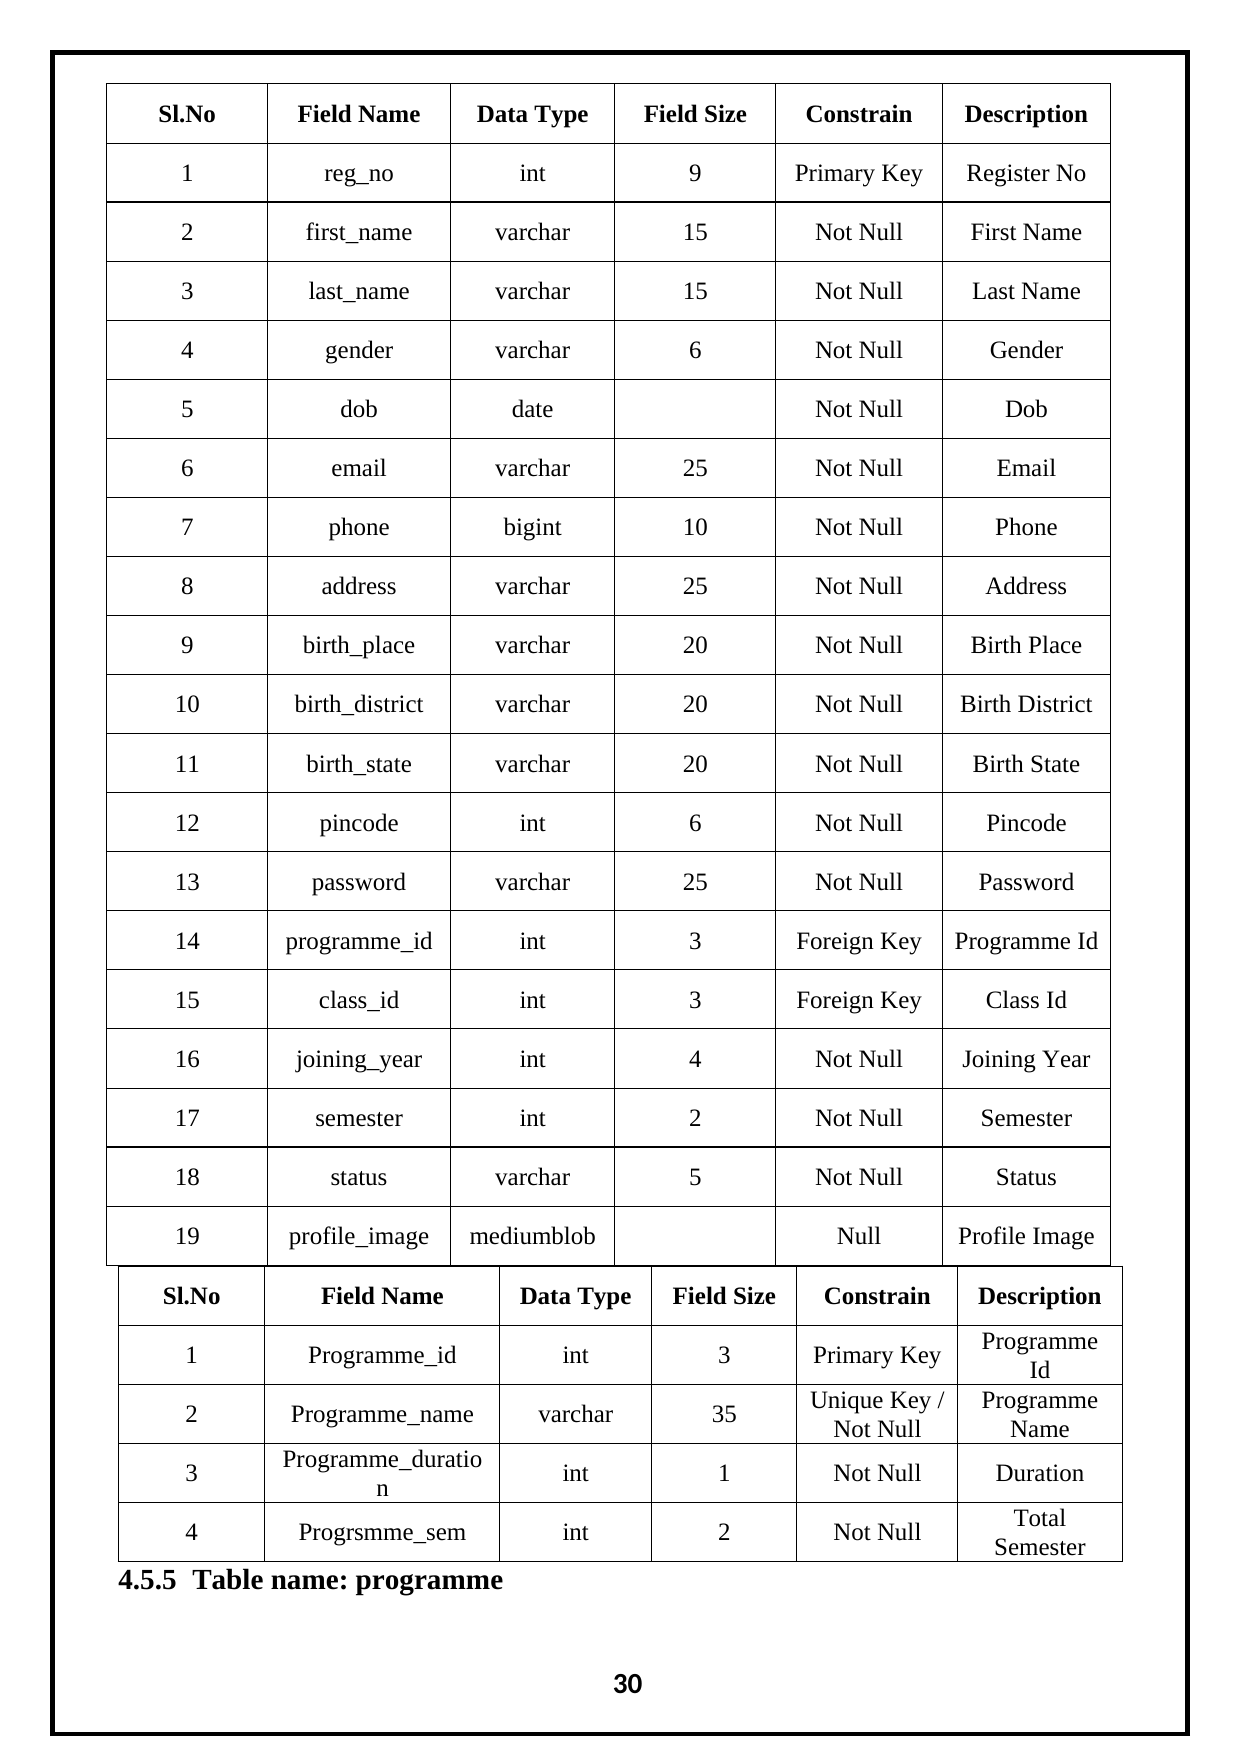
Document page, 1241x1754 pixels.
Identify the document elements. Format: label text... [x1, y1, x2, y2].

table_header Field Size [615, 84, 775, 142]
table_cell int [451, 970, 614, 1028]
table_cell varchar [451, 616, 614, 674]
table_cell Password [943, 852, 1110, 910]
table_cell int [500, 1503, 651, 1561]
table_cell 25 [615, 439, 775, 497]
table_cell password [268, 852, 450, 910]
table_cell Status [943, 1148, 1110, 1206]
table_cell Not Null [776, 1029, 942, 1087]
table_cell pincode [268, 793, 450, 851]
table_cell 1 [107, 144, 267, 201]
table_cell Not Null [776, 203, 942, 261]
table_cell address [268, 557, 450, 615]
table_cell Gender [943, 321, 1110, 379]
table_cell 14 [107, 911, 267, 969]
table_cell Not Null [776, 734, 942, 792]
table_cell Address [943, 557, 1110, 615]
table_cell 25 [615, 852, 775, 910]
table_cell Total Semester [958, 1503, 1122, 1561]
table_cell Programme Name [958, 1385, 1122, 1443]
table_cell Programme Id [943, 911, 1110, 969]
table_cell Phone [943, 498, 1110, 556]
table_cell 3 [615, 911, 775, 969]
table_cell 8 [107, 557, 267, 615]
table_header Data Type [451, 84, 614, 142]
table_cell 13 [107, 852, 267, 910]
table_cell varchar [451, 675, 614, 733]
table_cell 20 [615, 675, 775, 733]
table_cell Unique Key / Not Null [797, 1385, 957, 1443]
table_cell birth_place [268, 616, 450, 674]
table_header Constrain [776, 84, 942, 142]
table_cell 11 [107, 734, 267, 792]
table_cell Programme_duration [265, 1444, 499, 1502]
table_cell Primary Key [797, 1326, 957, 1384]
table_cell 3 [652, 1326, 796, 1384]
table_header Field Size [652, 1267, 796, 1325]
table_cell 4 [119, 1503, 264, 1561]
table_cell Class Id [943, 970, 1110, 1028]
table_cell 6 [615, 321, 775, 379]
table_cell varchar [451, 734, 614, 792]
table_cell Not Null [797, 1503, 957, 1561]
table_cell Pincode [943, 793, 1110, 851]
table_cell 15 [615, 262, 775, 319]
table_cell int [451, 911, 614, 969]
table_cell 7 [107, 498, 267, 556]
table_cell Not Null [776, 380, 942, 438]
table_cell birth_state [268, 734, 450, 792]
table_cell varchar [451, 1148, 614, 1206]
table_cell profile_image [268, 1207, 450, 1264]
table_cell int [500, 1444, 651, 1502]
table_cell Not Null [797, 1444, 957, 1502]
table_cell 19 [107, 1207, 267, 1264]
table_cell first_name [268, 203, 450, 261]
table_header Field Name [268, 84, 450, 142]
table_cell Not Null [776, 321, 942, 379]
table_cell 1 [119, 1326, 264, 1384]
table_header Description [943, 84, 1110, 142]
table_cell birth_district [268, 675, 450, 733]
table_cell Birth Place [943, 616, 1110, 674]
list Table name: programme [118, 1562, 1137, 1596]
table_cell First Name [943, 203, 1110, 261]
table_cell Birth District [943, 675, 1110, 733]
table_cell Primary Key [776, 144, 942, 201]
table_cell 3 [615, 970, 775, 1028]
table_cell int [451, 144, 614, 201]
table_cell int [451, 1029, 614, 1087]
table_cell 6 [615, 793, 775, 851]
table_cell 12 [107, 793, 267, 851]
table_cell 20 [615, 616, 775, 674]
table_cell 5 [107, 380, 267, 438]
table_cell Progrsmme_sem [265, 1503, 499, 1561]
table_cell dob [268, 380, 450, 438]
table_cell Birth State [943, 734, 1110, 792]
table_cell Not Null [776, 675, 942, 733]
table_cell Not Null [776, 793, 942, 851]
table_header Constrain [797, 1267, 957, 1325]
table_cell Null [776, 1207, 942, 1264]
table_cell 9 [107, 616, 267, 674]
table_cell 1 [652, 1444, 796, 1502]
table_cell Duration [958, 1444, 1122, 1502]
table_cell varchar [451, 203, 614, 261]
table_cell email [268, 439, 450, 497]
table_cell mediumblob [451, 1207, 614, 1264]
table_cell int [500, 1326, 651, 1384]
table_cell Not Null [776, 498, 942, 556]
table_cell Not Null [776, 1148, 942, 1206]
table_cell 10 [107, 675, 267, 733]
table_cell Programme_name [265, 1385, 499, 1443]
table_cell varchar [451, 852, 614, 910]
table_header Sl.No [107, 84, 267, 142]
table_cell varchar [451, 439, 614, 497]
table_cell 2 [119, 1385, 264, 1443]
table_cell 2 [107, 203, 267, 261]
table_cell 4 [615, 1029, 775, 1087]
table_cell 2 [615, 1089, 775, 1146]
table_cell 2 [652, 1503, 796, 1561]
table_cell 25 [615, 557, 775, 615]
table_cell 10 [615, 498, 775, 556]
table_cell 5 [615, 1148, 775, 1206]
table_cell bigint [451, 498, 614, 556]
table_cell status [268, 1148, 450, 1206]
table_cell Not Null [776, 262, 942, 319]
table_cell varchar [500, 1385, 651, 1443]
table_cell 17 [107, 1089, 267, 1146]
table_cell Joining Year [943, 1029, 1110, 1087]
table_cell 3 [107, 262, 267, 319]
table_cell gender [268, 321, 450, 379]
table_cell last_name [268, 262, 450, 319]
table_cell Dob [943, 380, 1110, 438]
table_header Data Type [500, 1267, 651, 1325]
table_cell Not Null [776, 616, 942, 674]
table_cell Email [943, 439, 1110, 497]
table_cell Register No [943, 144, 1110, 201]
table_cell 9 [615, 144, 775, 201]
table_cell reg_no [268, 144, 450, 201]
table_cell varchar [451, 321, 614, 379]
table_cell Programme Id [958, 1326, 1122, 1384]
table_cell 15 [107, 970, 267, 1028]
table_header Sl.No [119, 1267, 264, 1325]
table_cell 15 [615, 203, 775, 261]
table_cell Not Null [776, 439, 942, 497]
table_cell phone [268, 498, 450, 556]
table_cell programme_id [268, 911, 450, 969]
table_cell varchar [451, 262, 614, 319]
table_cell class_id [268, 970, 450, 1028]
table_cell int [451, 793, 614, 851]
table_cell Programme_id [265, 1326, 499, 1384]
table_cell Semester [943, 1089, 1110, 1146]
table_cell 3 [119, 1444, 264, 1502]
table_cell int [451, 1089, 614, 1146]
table_cell 35 [652, 1385, 796, 1443]
table_header Description [958, 1267, 1122, 1325]
table_cell 16 [107, 1029, 267, 1087]
table_cell semester [268, 1089, 450, 1146]
table_cell Not Null [776, 557, 942, 615]
table_cell joining_year [268, 1029, 450, 1087]
table_cell Foreign Key [776, 911, 942, 969]
table_cell Foreign Key [776, 970, 942, 1028]
table_header Field Name [265, 1267, 499, 1325]
table_cell 6 [107, 439, 267, 497]
table_cell Last Name [943, 262, 1110, 319]
table_cell varchar [451, 557, 614, 615]
table_cell [615, 1207, 775, 1264]
table_cell 20 [615, 734, 775, 792]
table_cell 4 [107, 321, 267, 379]
table_cell [615, 380, 775, 438]
table_cell Not Null [776, 1089, 942, 1146]
table_cell date [451, 380, 614, 438]
table_cell 18 [107, 1148, 267, 1206]
table_cell Not Null [776, 852, 942, 910]
table_cell Profile Image [943, 1207, 1110, 1264]
